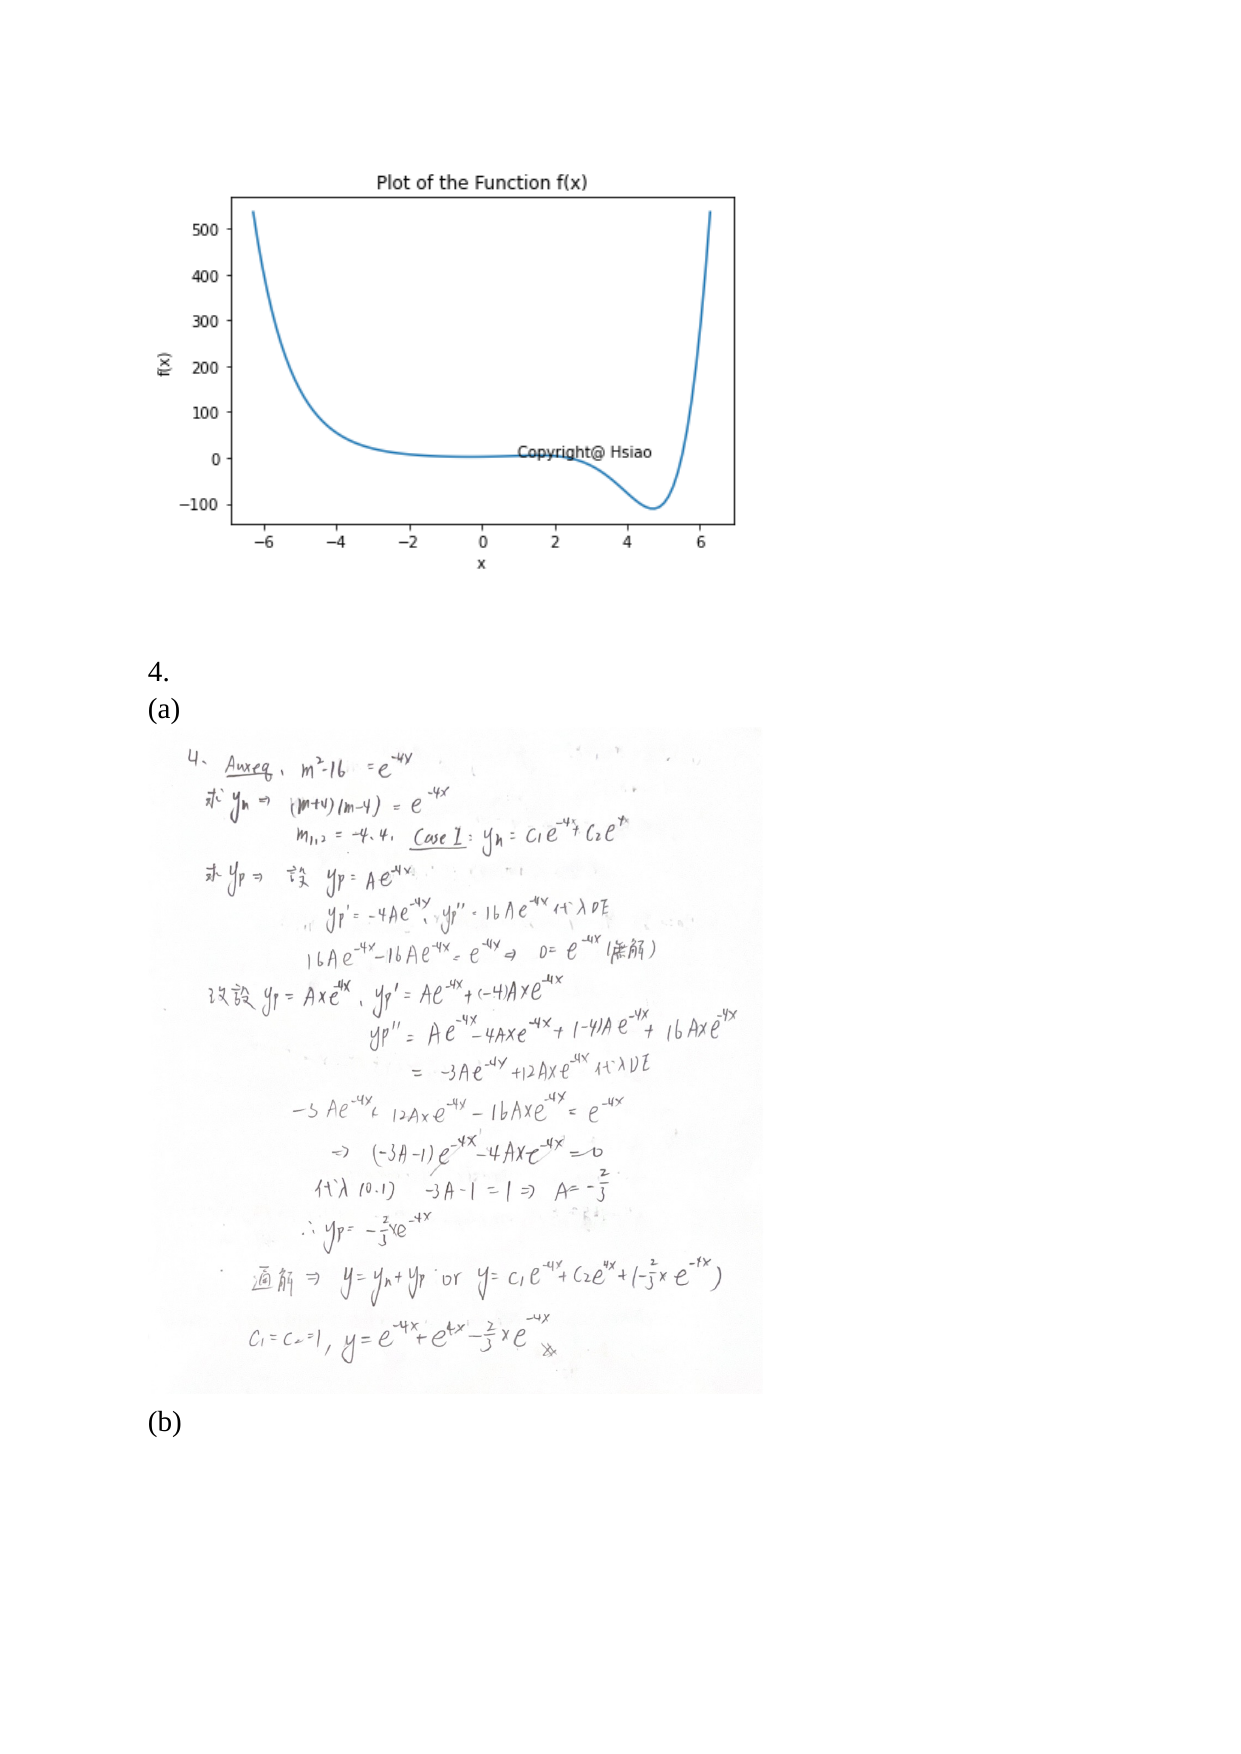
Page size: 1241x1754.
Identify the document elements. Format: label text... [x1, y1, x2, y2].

text 4. [148, 652, 1092, 689]
text (a) [148, 689, 1092, 727]
picture [147, 727, 764, 1394]
picture [147, 164, 743, 581]
text (b) [148, 1402, 1092, 1439]
